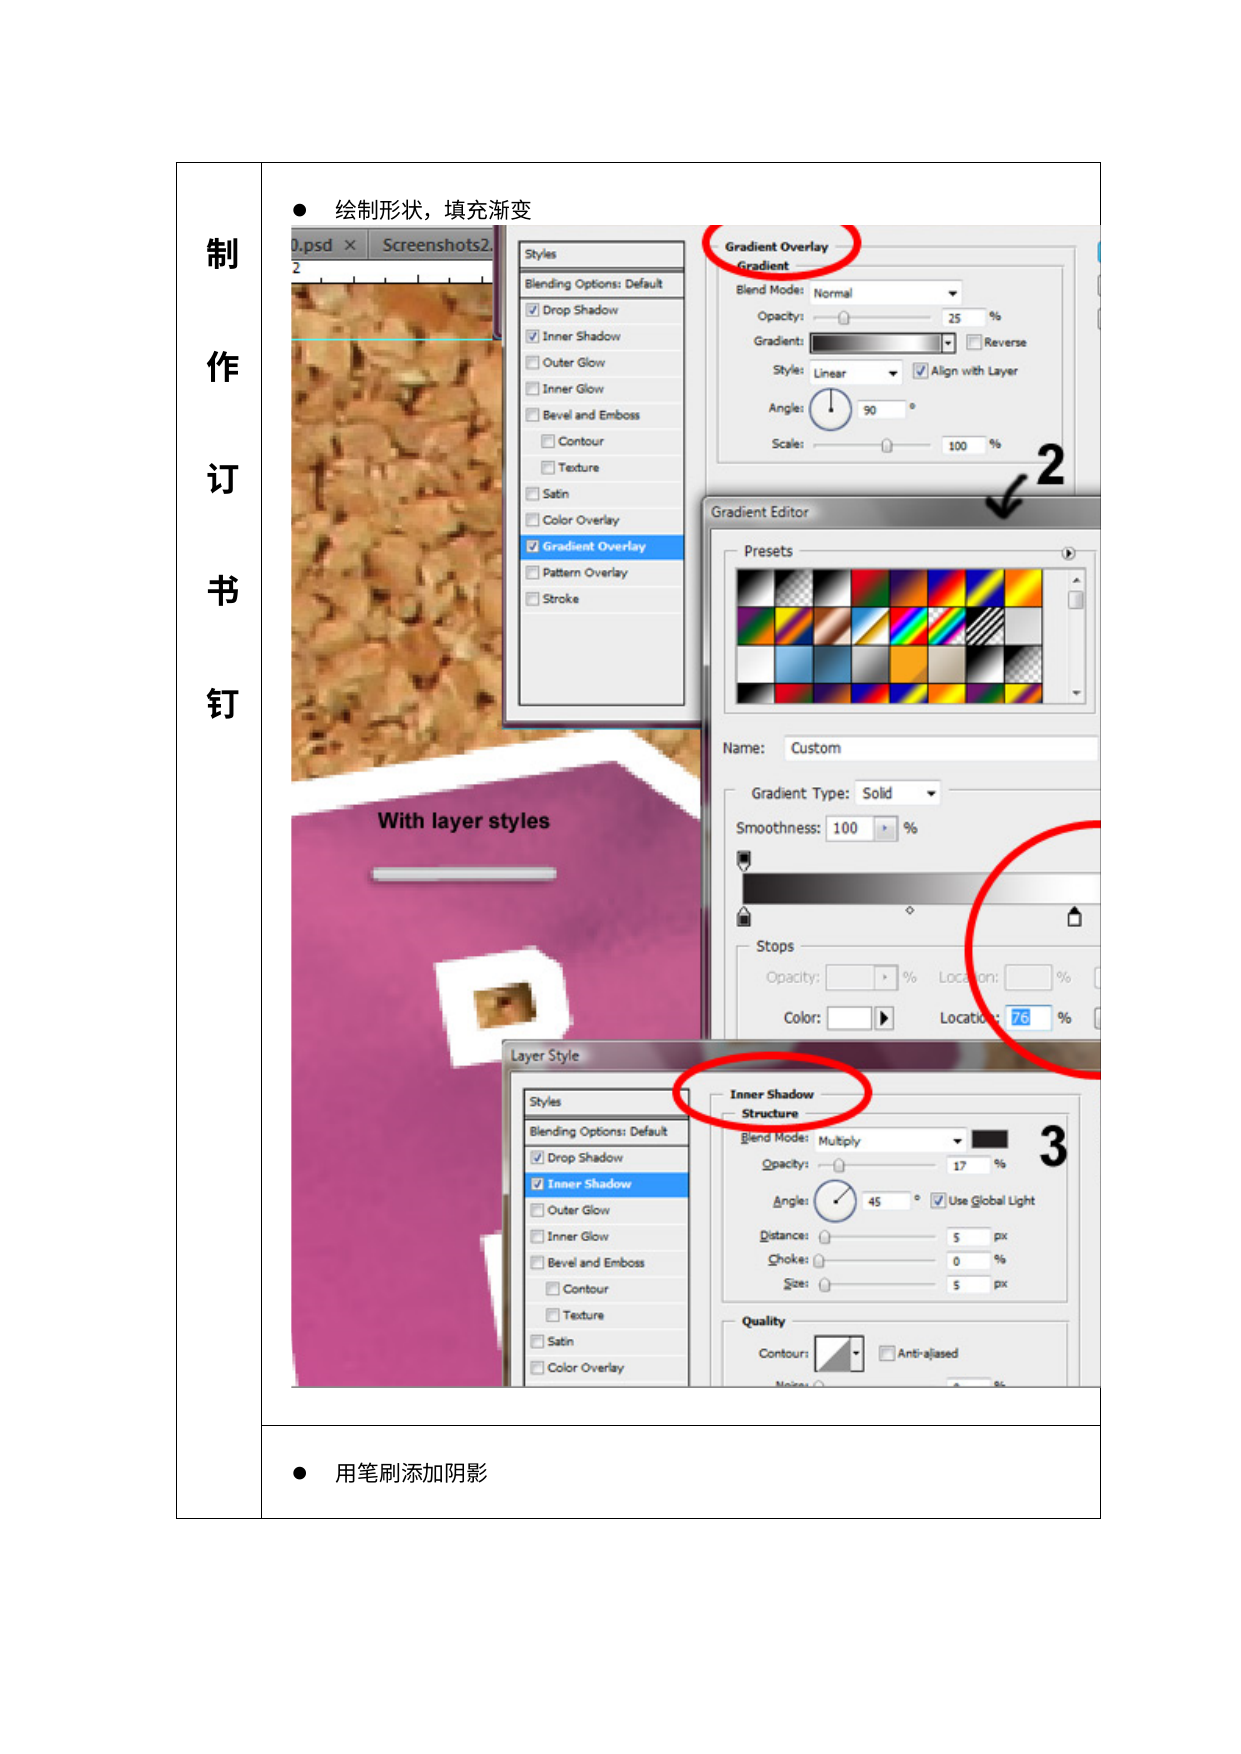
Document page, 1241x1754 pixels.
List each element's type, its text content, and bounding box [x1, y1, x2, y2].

table_cell 制作订书钉 [177, 163, 261, 1517]
picture [291, 225, 1101, 1388]
table_cell 用笔刷添加阴影 [262, 1426, 1100, 1517]
table_cell 绘制形状，填充渐变 [262, 163, 1100, 1425]
